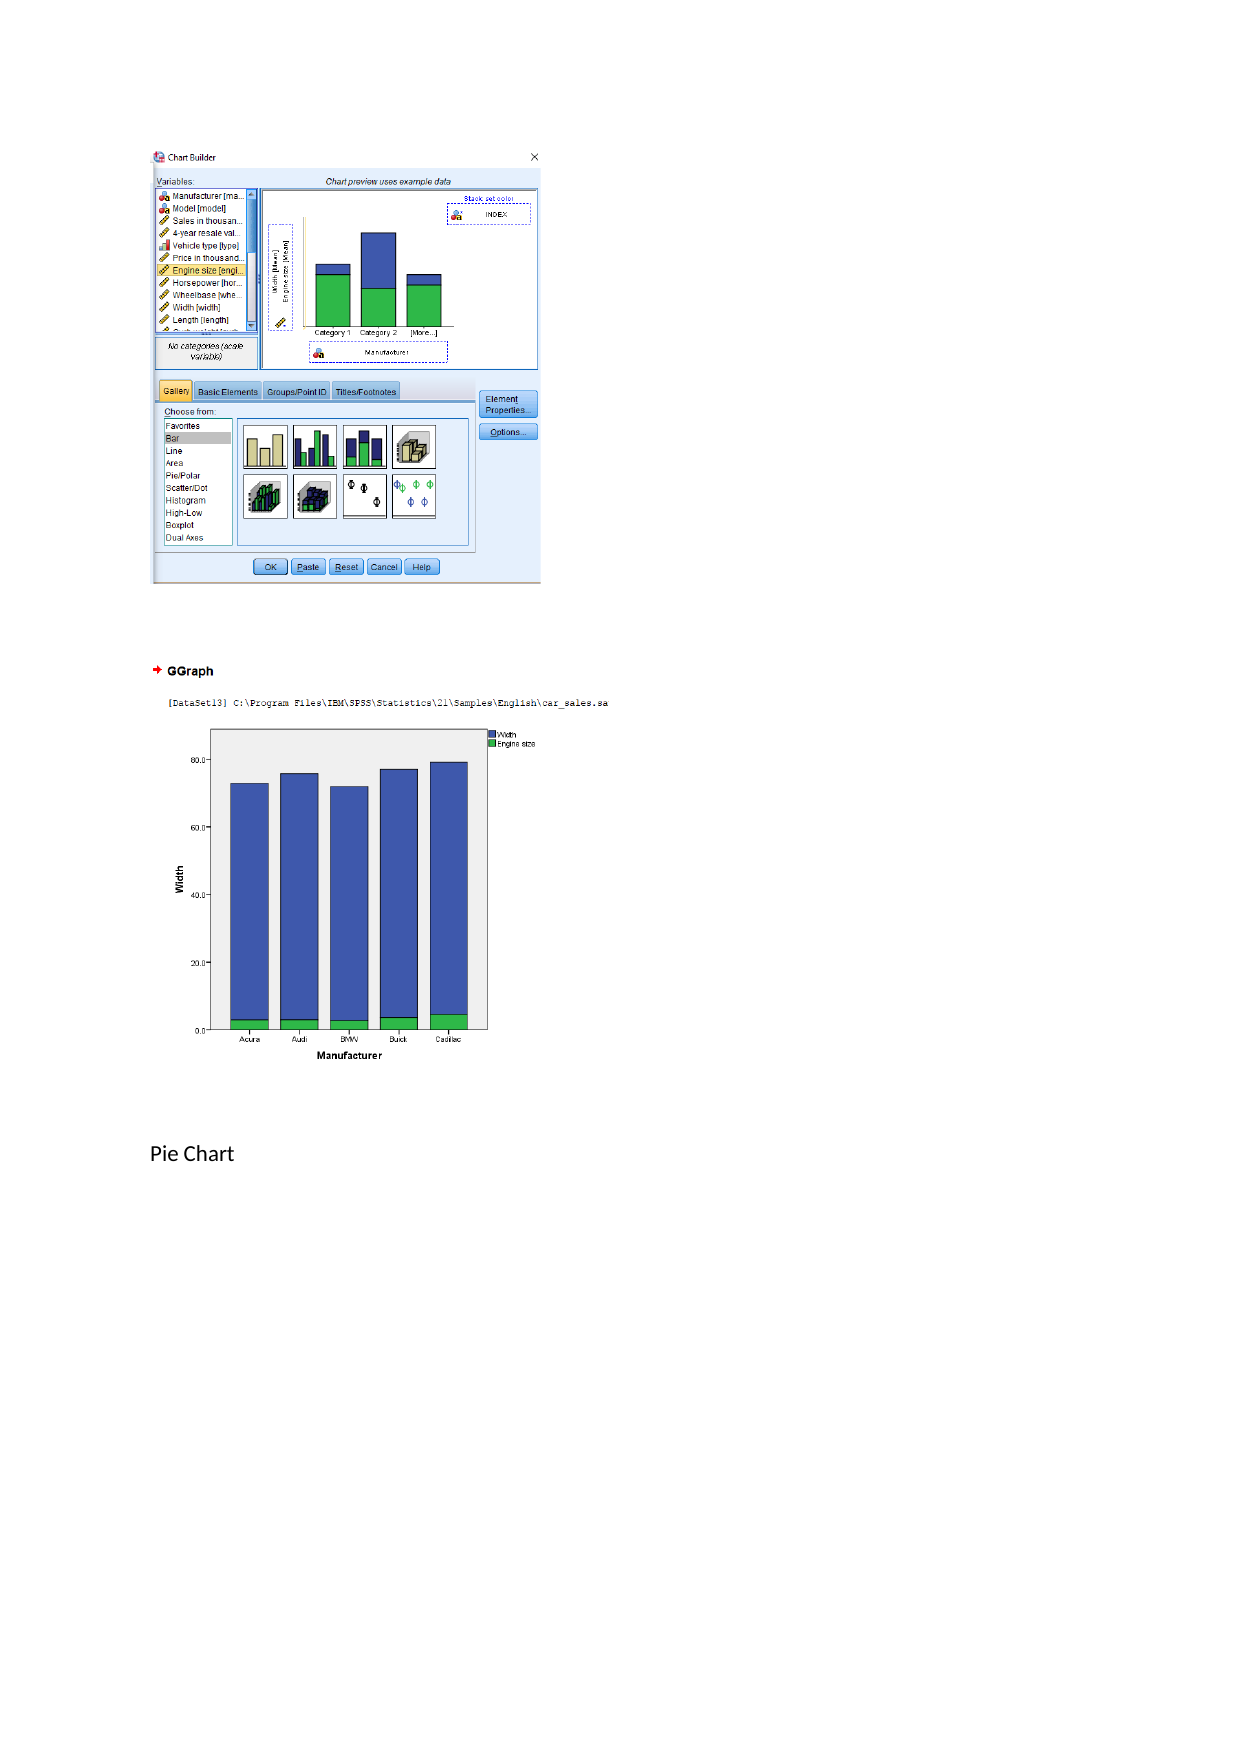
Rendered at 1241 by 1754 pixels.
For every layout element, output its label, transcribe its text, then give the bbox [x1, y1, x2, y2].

text Pie Chart [150, 1139, 1090, 1167]
picture [150, 661, 609, 1061]
picture [150, 150, 541, 584]
